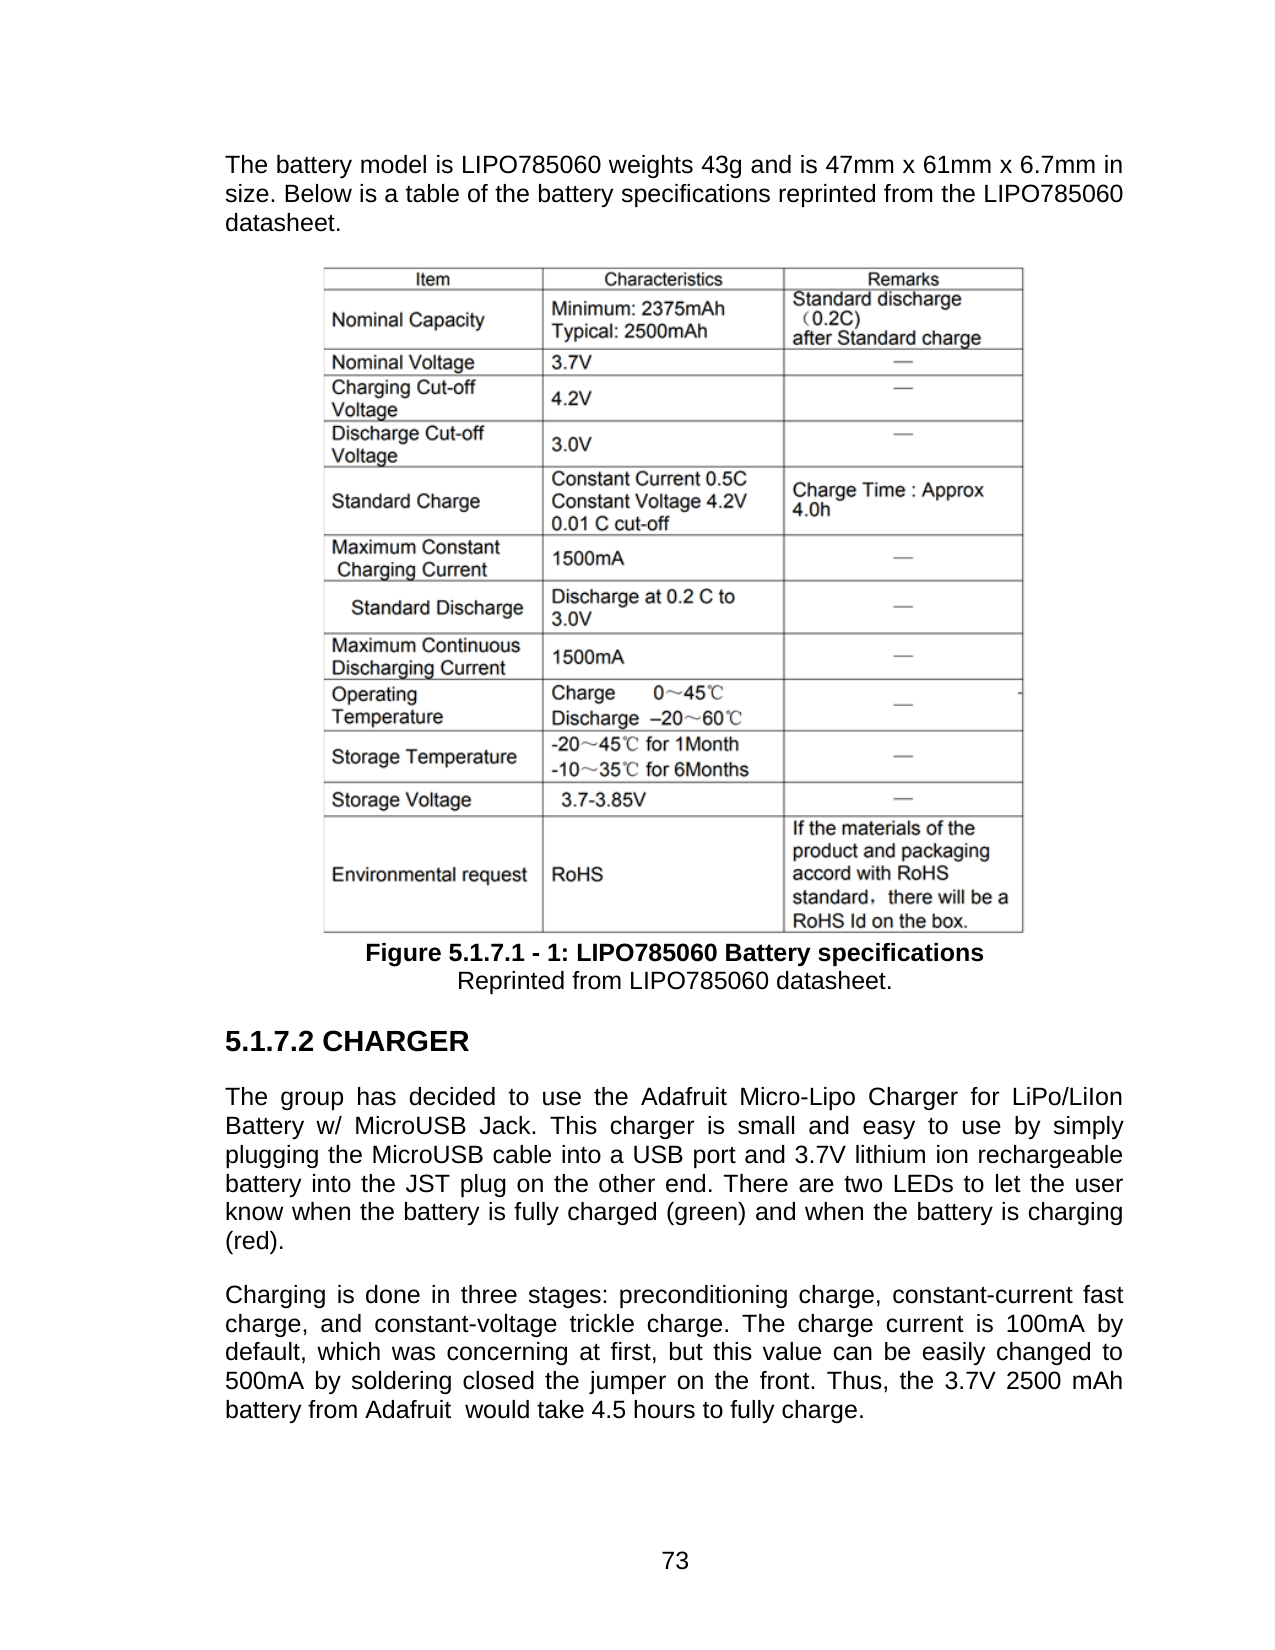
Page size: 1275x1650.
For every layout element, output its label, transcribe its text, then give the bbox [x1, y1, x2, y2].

picture [323, 265, 1027, 938]
text Figure 5.1.7.1 - 1: LIPO785060 Battery specifications [225, 938, 1125, 966]
text Reprinted from LIPO785060 datasheet. [225, 966, 1125, 995]
text The battery model is LIPO785060 weights 43g and is 47mm x 61mm x 6.7mm in size. Below is a table of the battery specifications reprinted from the LIPO785060 datasheet. [225, 150, 1125, 236]
text Charging is done in three stages: preconditioning charge, constant-current fast charge, and constant-voltage trickle charge. The charge current is 100mA by default, which was concerning at first, but this value can be easily changed to 500mA by soldering closed the jumper on the front. Thus, the 3.7V 2500 mAh battery from Adafruit would take 4.5 hours to fully charge. [225, 1280, 1125, 1424]
text The group has decided to use the Adafruit Micro-Lipo Charger for LiPo/LiIon Battery w/ MicroUSB Jack. This charger is small and easy to use by simply plugging the MicroUSB cable into a USB port and 3.7V lithium ion rechargeable battery into the JST plug on the other end. There are two LEDs to let the user know when the battery is fully charged (green) and when the battery is charging (red). [225, 1082, 1125, 1255]
subtitle 5.1.7.2 CHARGER [225, 1024, 1125, 1057]
